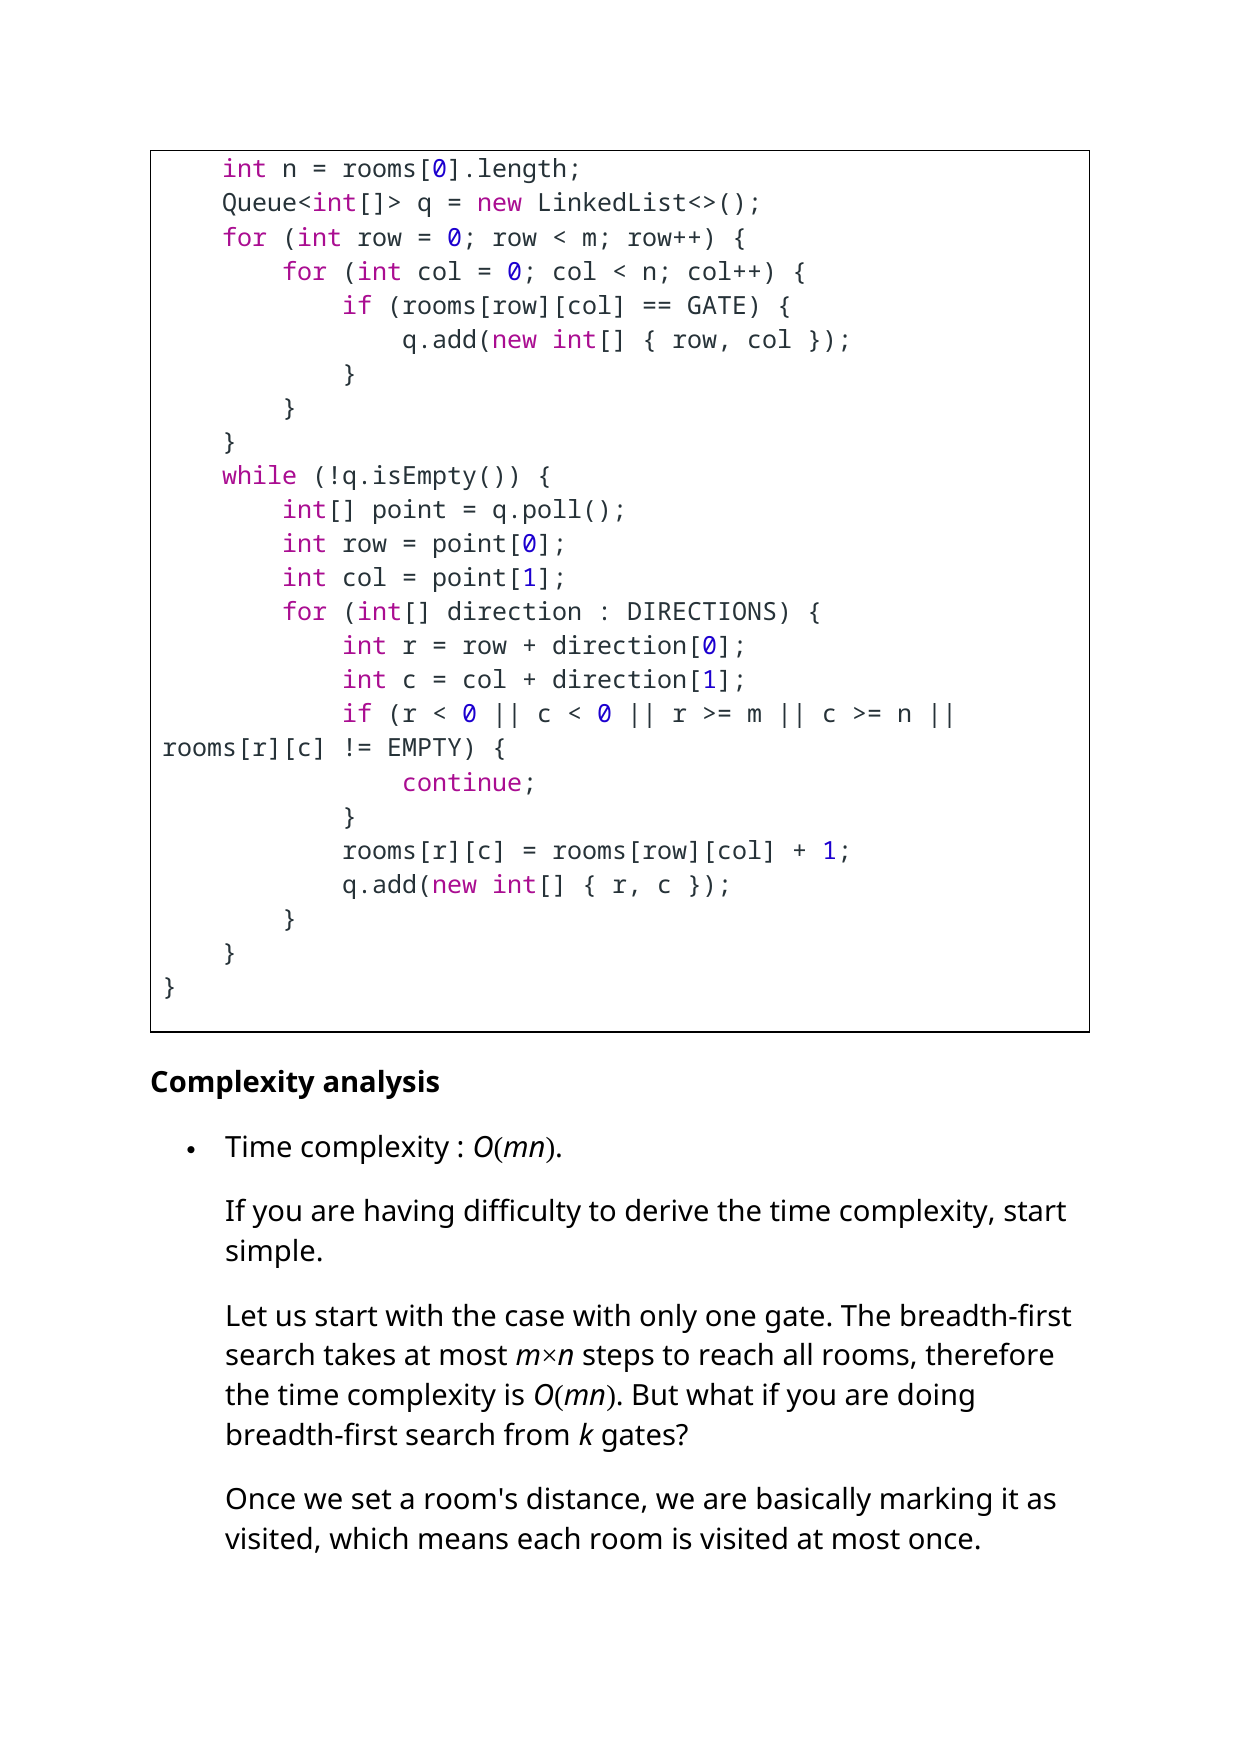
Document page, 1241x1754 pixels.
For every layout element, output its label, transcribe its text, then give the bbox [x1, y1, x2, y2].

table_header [151, 151, 1089, 1031]
text If you are having difficulty to derive the time complexity, start simple. [225, 1191, 1090, 1270]
text Complexity analysis [150, 1061, 1090, 1101]
text Let us start with the case with only one gate. The breadth-first search takes at most m×n steps to reach all rooms, therefore the time complexity is O(mn). But what if you are doing breadth-first search from k gates? [225, 1295, 1090, 1454]
list Time complexity : O(mn). [187, 1126, 1090, 1166]
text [225, 1479, 1090, 1558]
